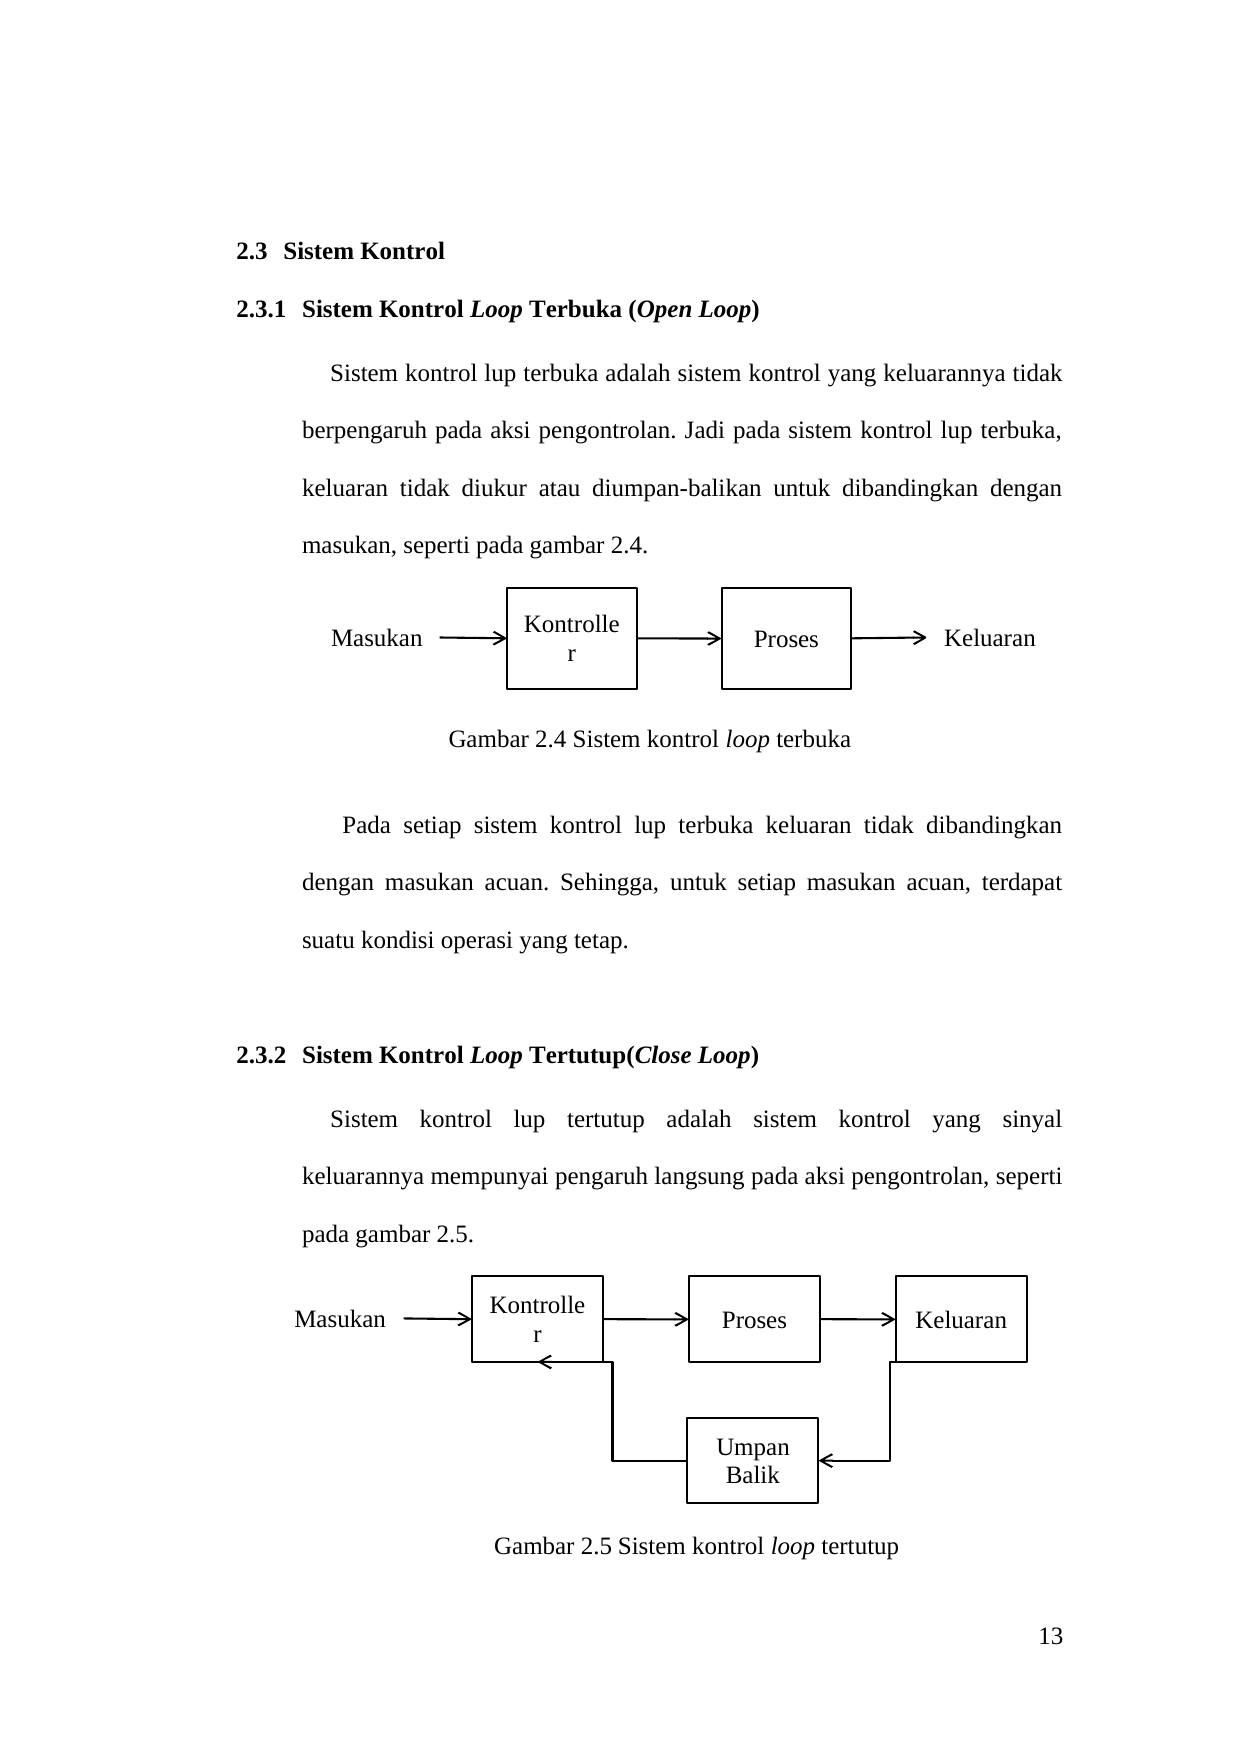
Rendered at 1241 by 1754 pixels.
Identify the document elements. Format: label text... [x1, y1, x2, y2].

text Sistem kontrol lup tertutup adalah sistem kontrol yang sinyal keluarannya mempunyai pengaruh langsung pada aksi pengontrolan, seperti pada gambar 2.5. [302, 1104, 1063, 1248]
list Sistem Kontrol Loop Terbuka (Open Loop) [236, 294, 1063, 322]
text Pada setiap sistem kontrol lup terbuka keluaran tidak dibandingkan dengan masukan acuan. Sehingga, untuk setiap masukan acuan, terdapat suatu kondisi operasi yang tetap. [302, 810, 1063, 954]
list Sistem Kontrol Loop Tertutup(Close Loop) [236, 1040, 1063, 1069]
text Gambar 2.5 Sistem kontrol loop tertutup [302, 1531, 1063, 1560]
list Sistem Kontrol [236, 236, 1063, 265]
text Gambar 2.4 Sistem kontrol loop terbuka [236, 724, 1063, 752]
text Sistem kontrol lup terbuka adalah sistem kontrol yang keluarannya tidak berpengaruh pada aksi pengontrolan. Jadi pada sistem kontrol lup terbuka, keluaran tidak diukur atau diumpan-balikan untuk dibandingkan dengan masukan, seperti pada gambar 2.4. [302, 358, 1063, 559]
